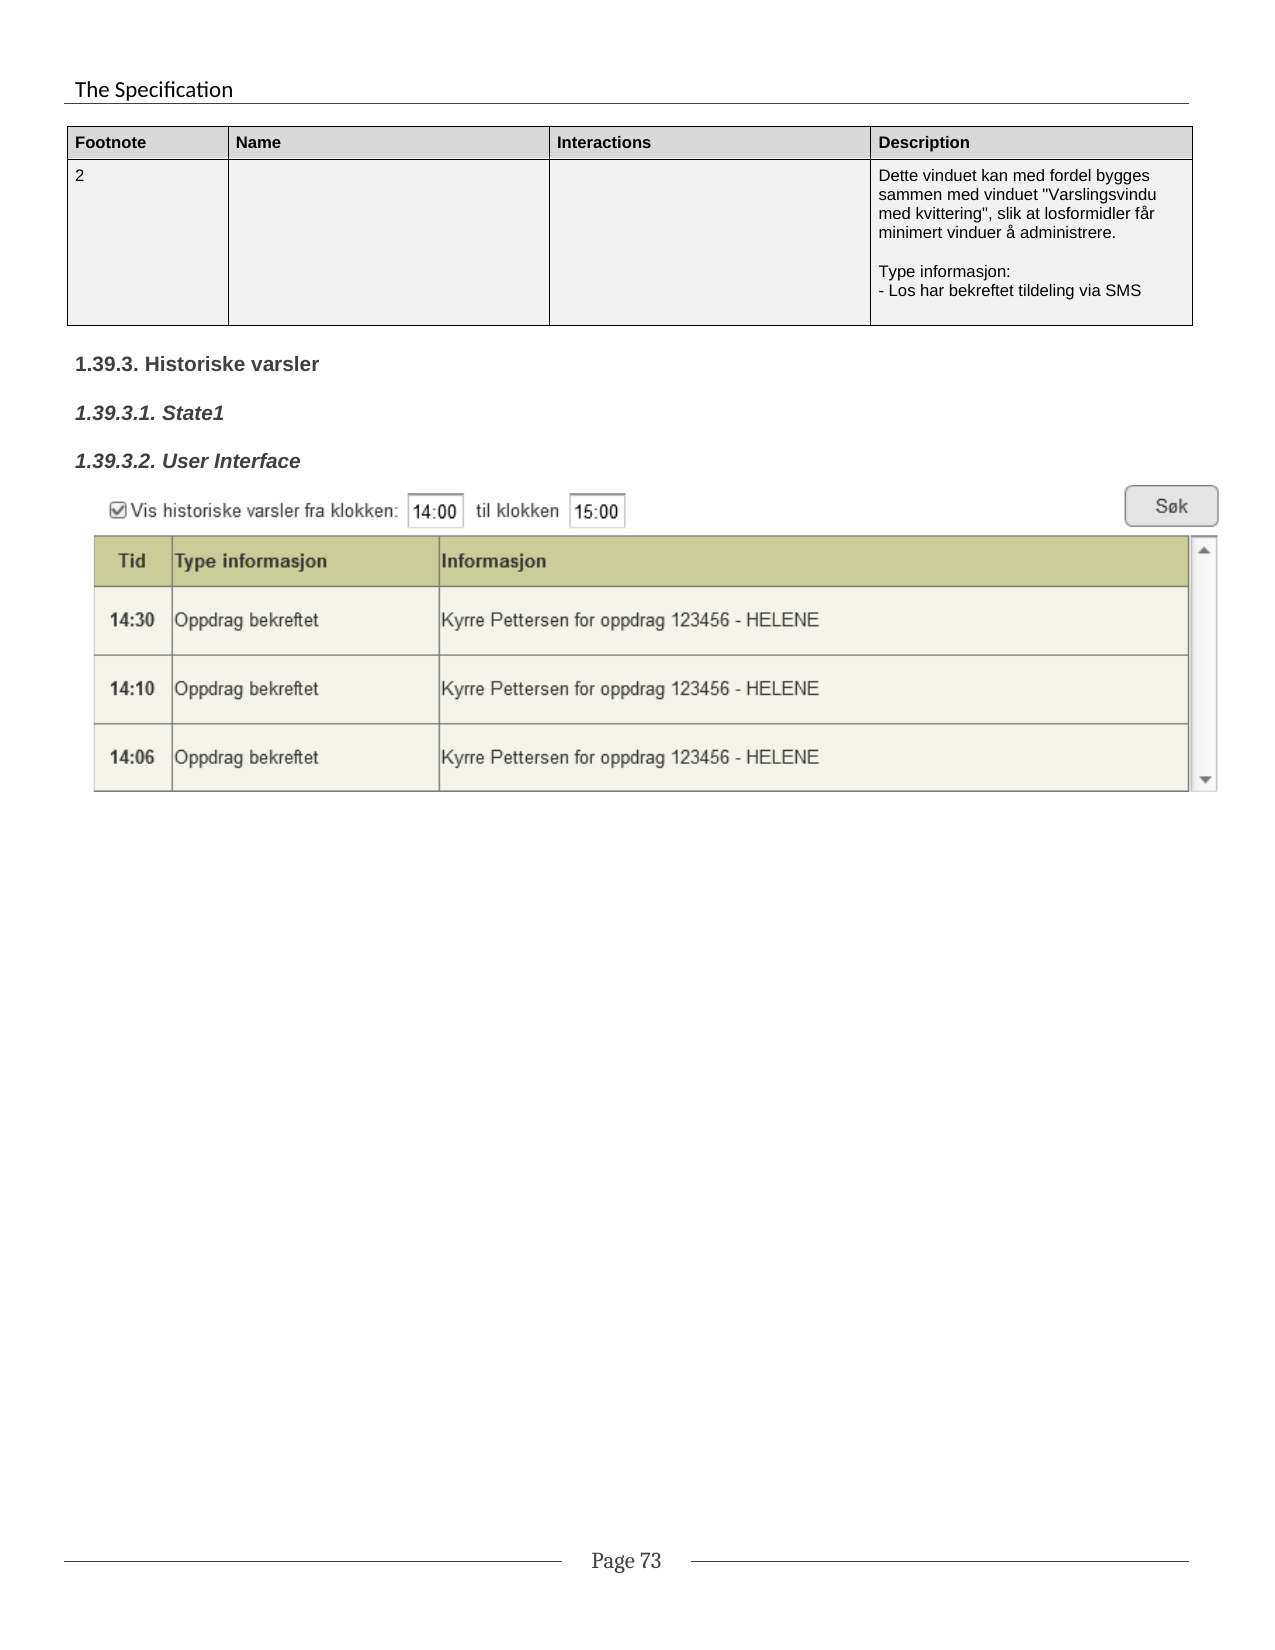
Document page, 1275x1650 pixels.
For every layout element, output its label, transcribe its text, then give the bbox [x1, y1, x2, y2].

table_cell [550, 160, 870, 325]
subtitle User Interface [75, 449, 1200, 473]
table_cell [229, 160, 549, 325]
subtitle State1 [75, 400, 1200, 424]
table_header Name [229, 127, 549, 158]
table_header Footnote [68, 127, 228, 158]
table_cell Dette vinduet kan med fordel bygges sammen med vinduet "Varslingsvindu med kvittering", slik at losformidler får minimert vinduer å administrere. Type informasjon: - Los har bekreftet tildeling via SMS [871, 160, 1192, 325]
table_header Description [871, 127, 1192, 158]
table_header Interactions [550, 127, 870, 158]
subtitle Historiske varsler [75, 351, 1200, 375]
table_cell 2 [68, 160, 228, 325]
